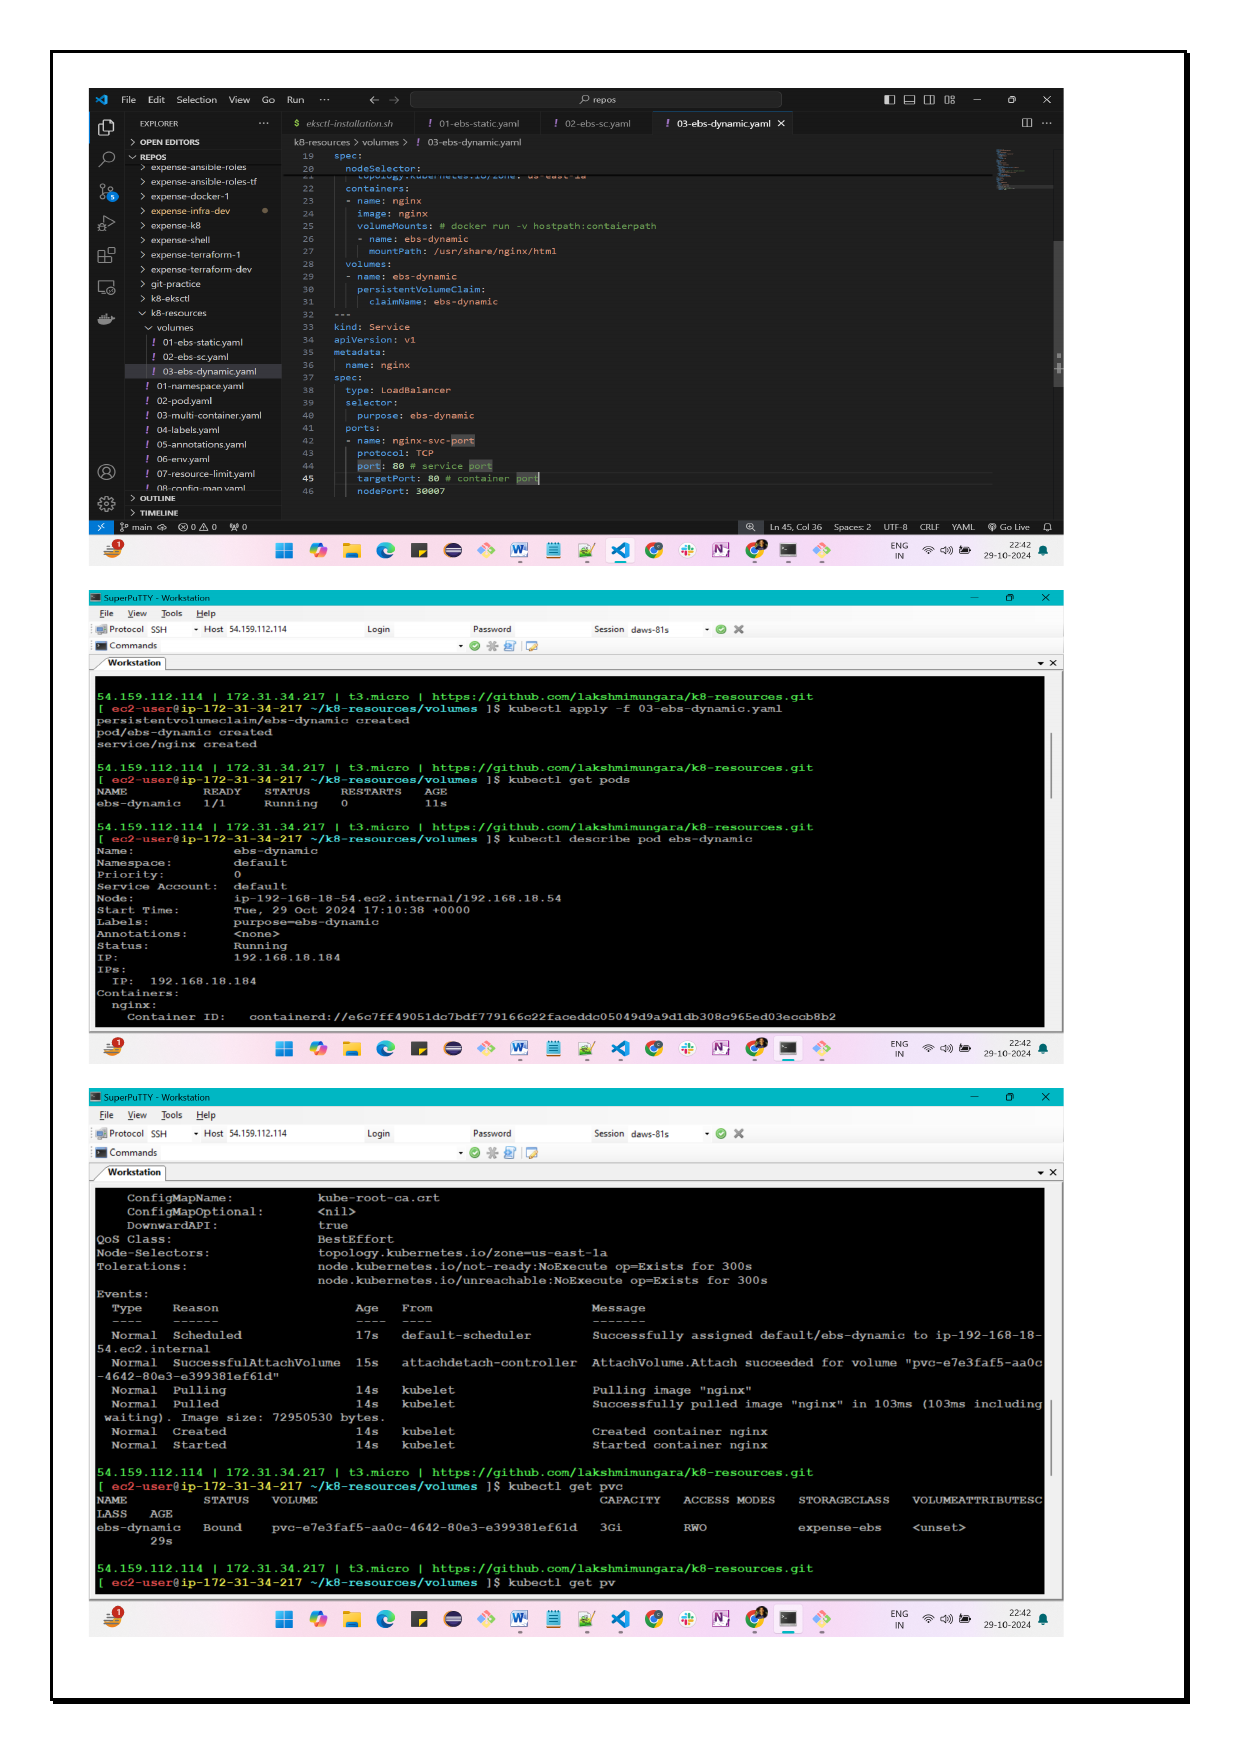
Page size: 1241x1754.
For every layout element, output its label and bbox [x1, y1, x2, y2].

picture [88, 1088, 1064, 1637]
picture [88, 590, 1064, 1064]
picture [88, 88, 1064, 566]
